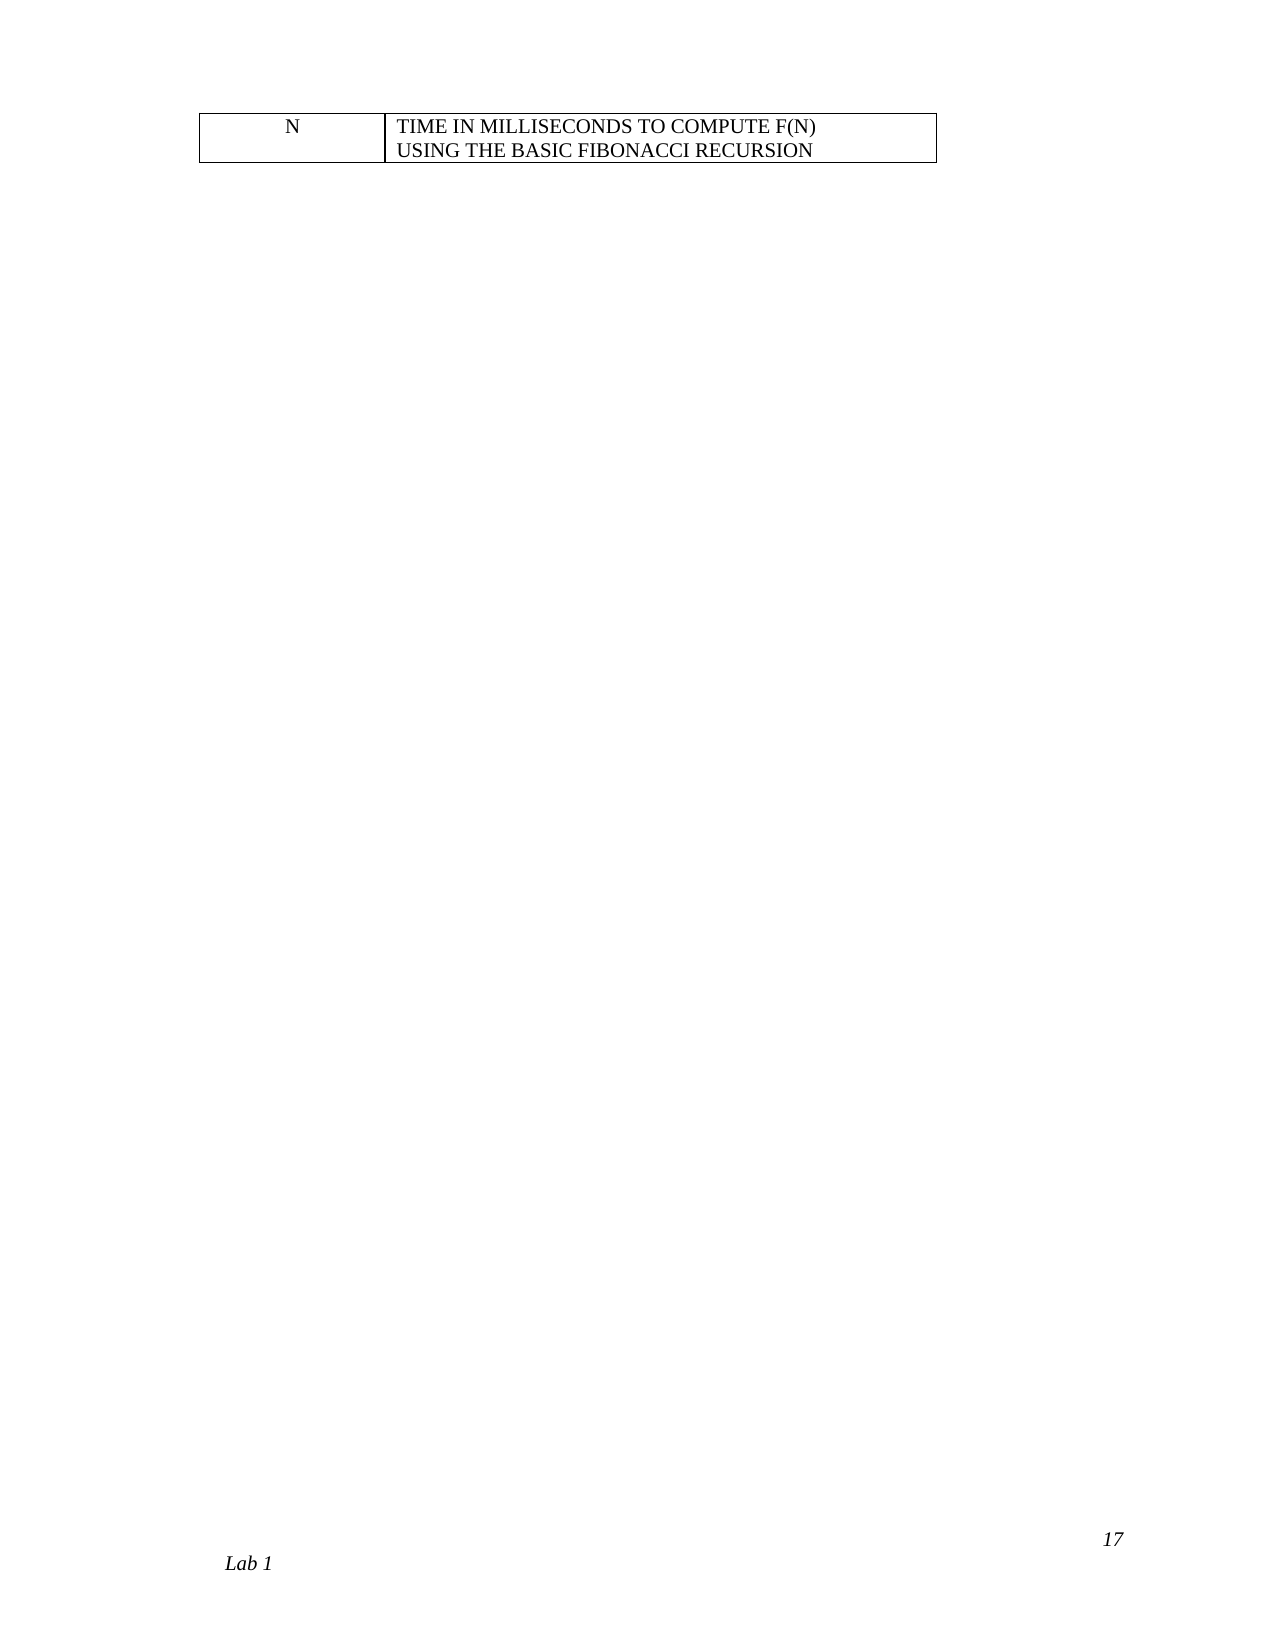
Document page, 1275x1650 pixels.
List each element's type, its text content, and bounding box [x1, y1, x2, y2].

table_header N [200, 114, 384, 162]
table_header Time in milliseconds to compute F(n) using the basic Fibonacci recursion [386, 114, 936, 162]
